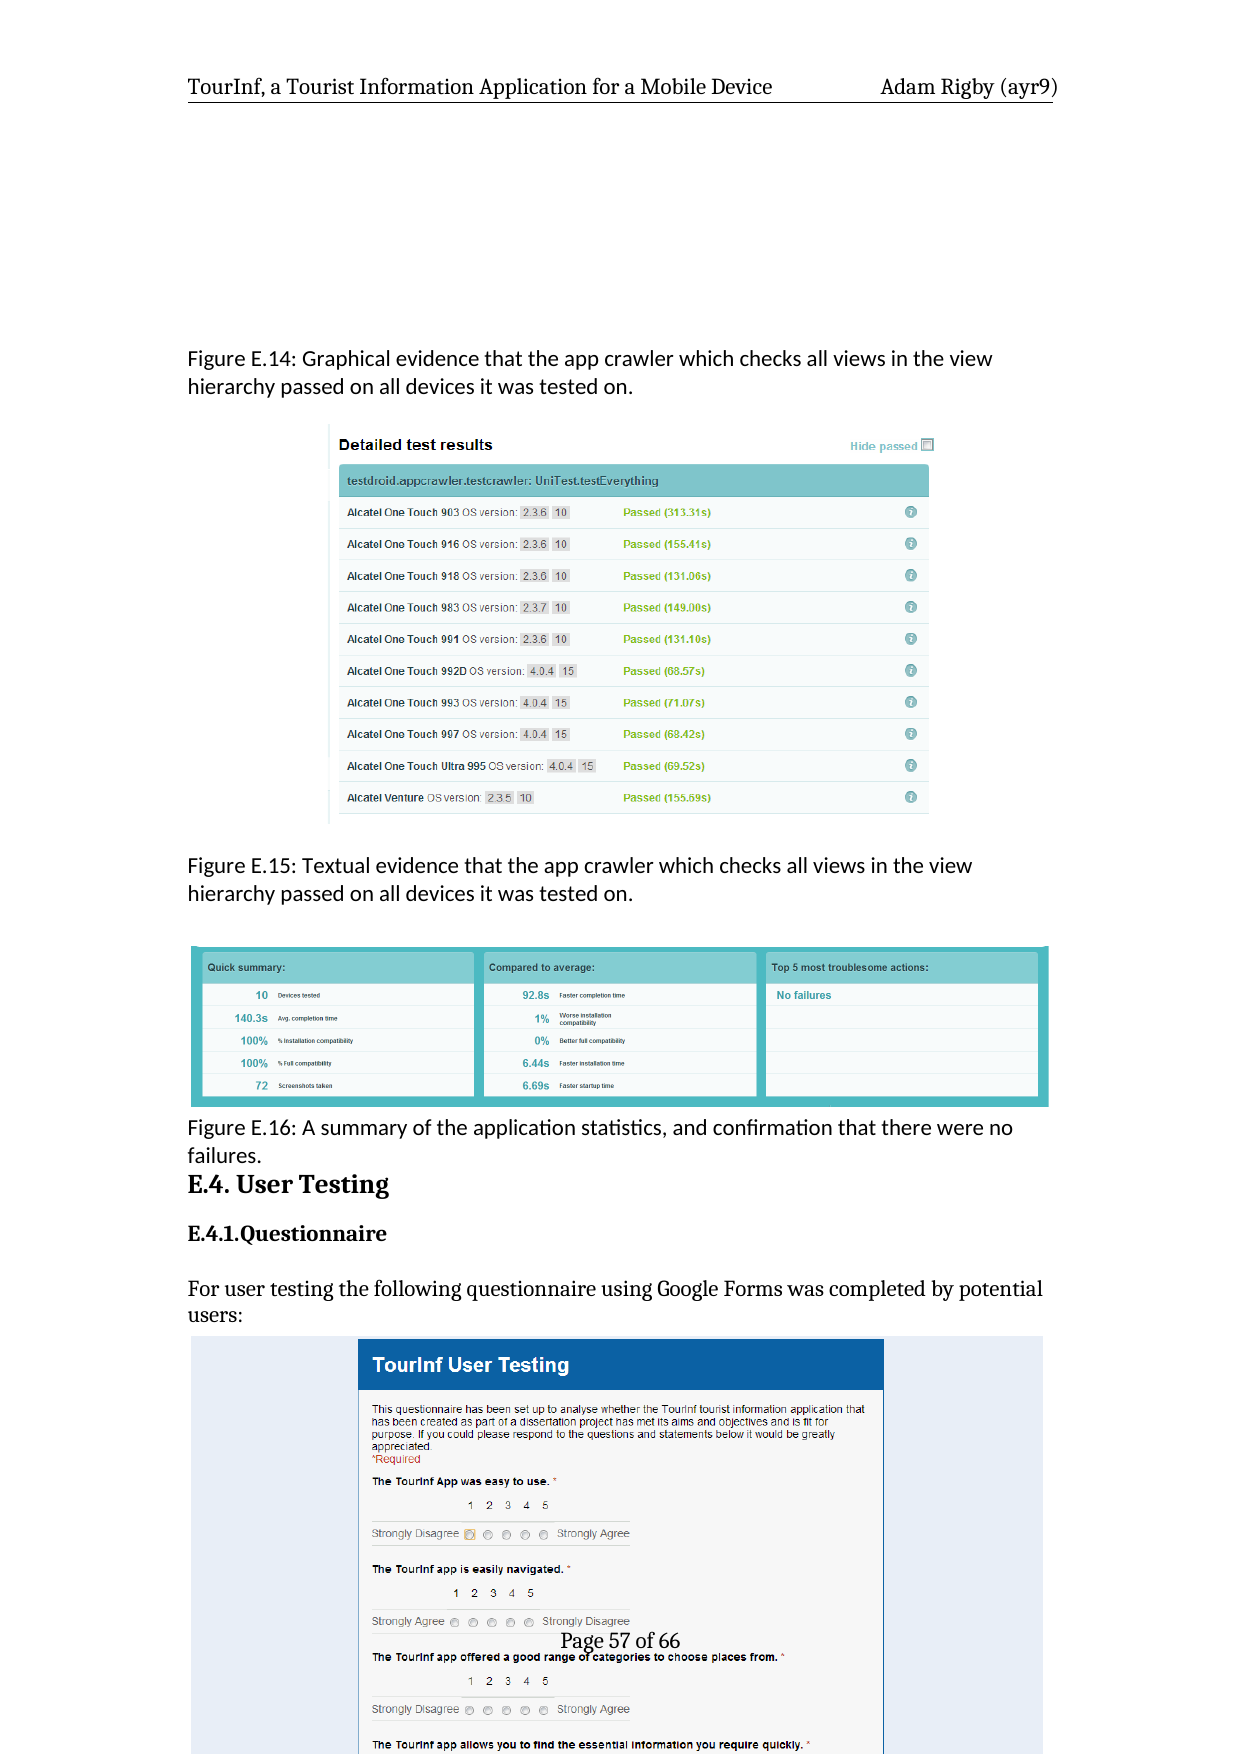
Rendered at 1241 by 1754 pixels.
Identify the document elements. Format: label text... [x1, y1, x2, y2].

text Figure E.14: Graphical evidence that the app crawler which checks all views in the view hierarchy passed on all devices it was tested on. [187, 344, 1053, 400]
picture [191, 1336, 1043, 1754]
subtitle E.4.1. Questionnaire [187, 1221, 1053, 1247]
text Figure E.16: A summary of the application statistics, and confirmation that there were no failures. [187, 1113, 1053, 1169]
picture [327, 424, 949, 824]
picture [191, 946, 1049, 1107]
text Figure E.15: Textual evidence that the app crawler which checks all views in the view hierarchy passed on all devices it was tested on. [187, 851, 1053, 907]
text For user testing the following questionnaire using Google Forms was completed by potential users: [187, 1276, 1053, 1328]
text E.4. User Testing [187, 1169, 1053, 1200]
